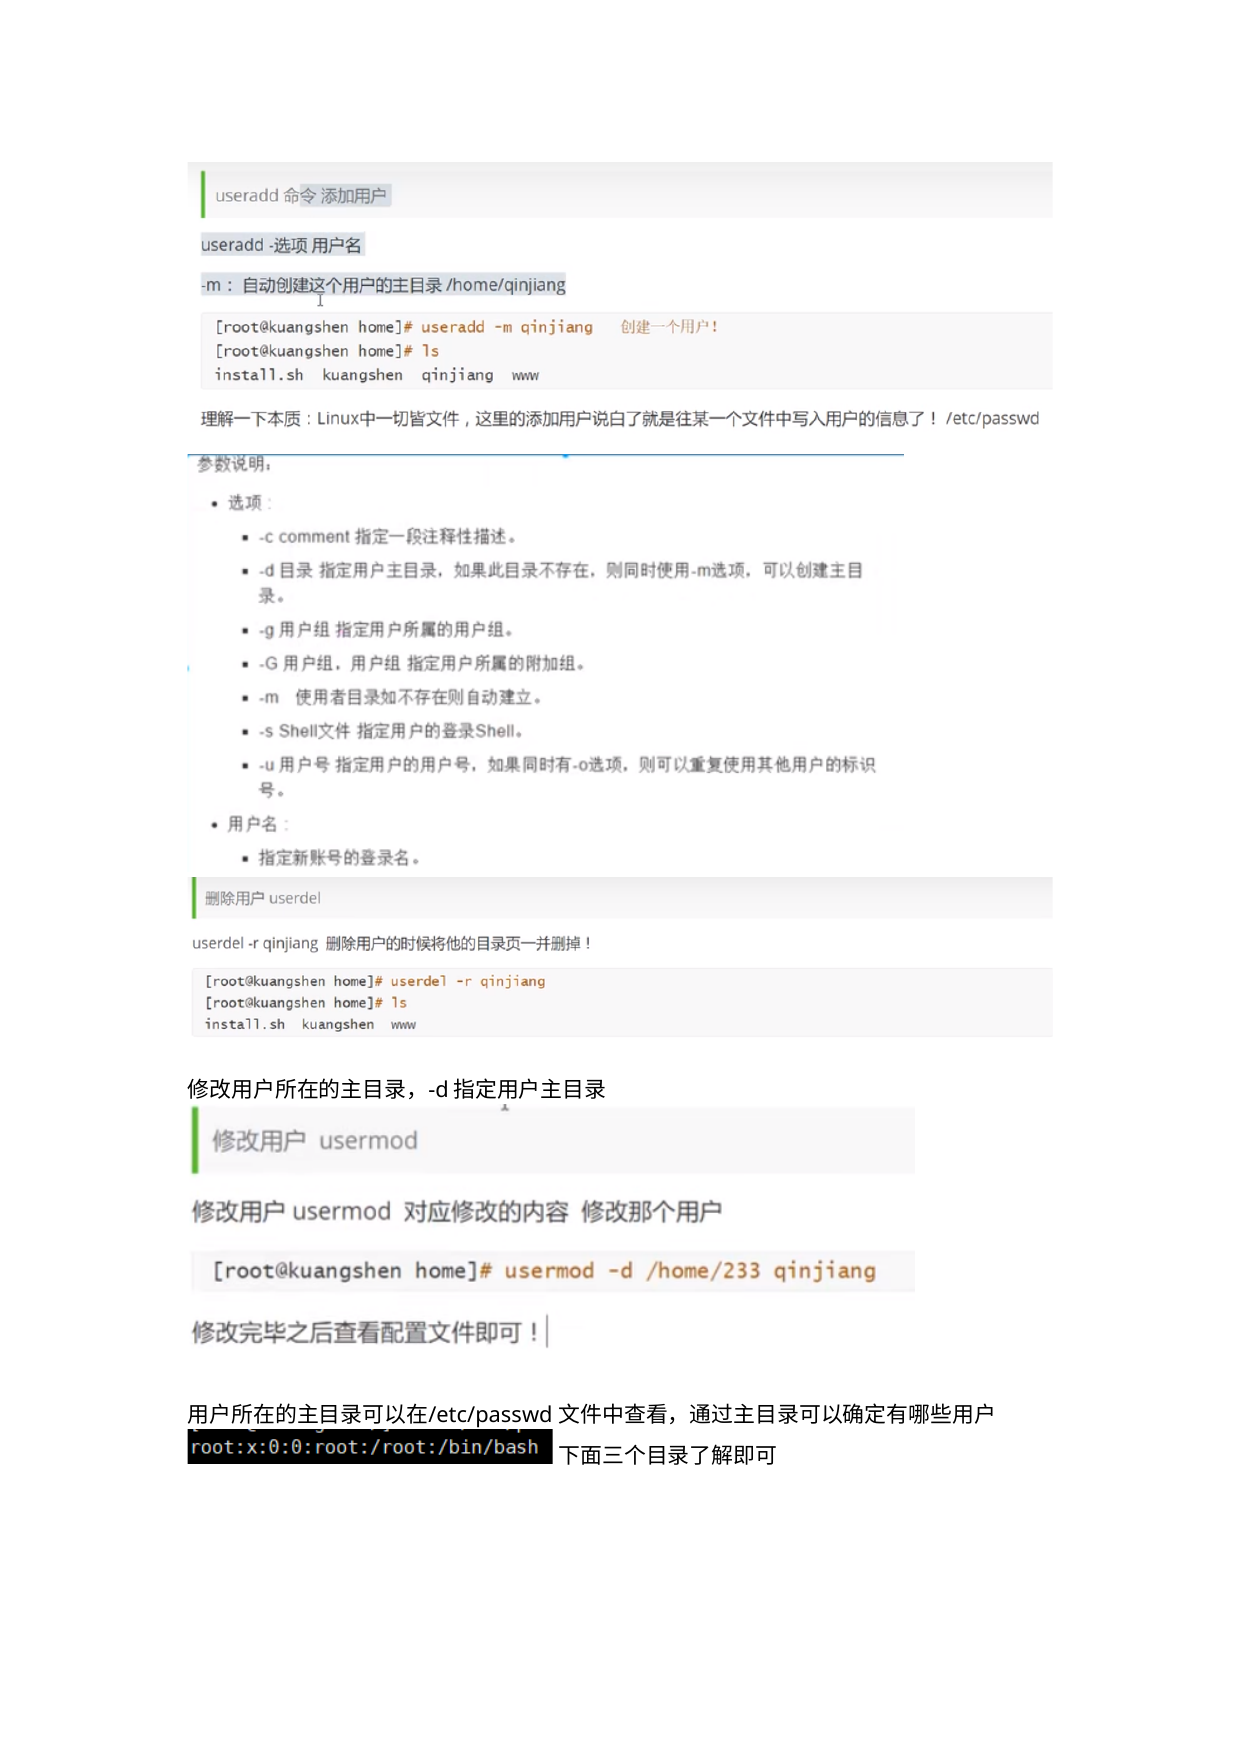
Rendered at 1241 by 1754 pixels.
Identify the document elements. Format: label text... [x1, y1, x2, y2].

picture [187, 454, 904, 872]
picture [187, 1429, 553, 1464]
text 修改用户所在的主目录，-d指定用户主目录 [187, 1072, 1053, 1104]
picture [187, 877, 1053, 1047]
picture [187, 162, 1053, 436]
text 用户所在的主目录可以在/etc/passwd 文件中查看，通过主目录可以确定有哪些用户 [187, 1397, 1053, 1429]
text 下面三个目录了解即可 [187, 1429, 1053, 1494]
picture [187, 1104, 915, 1367]
